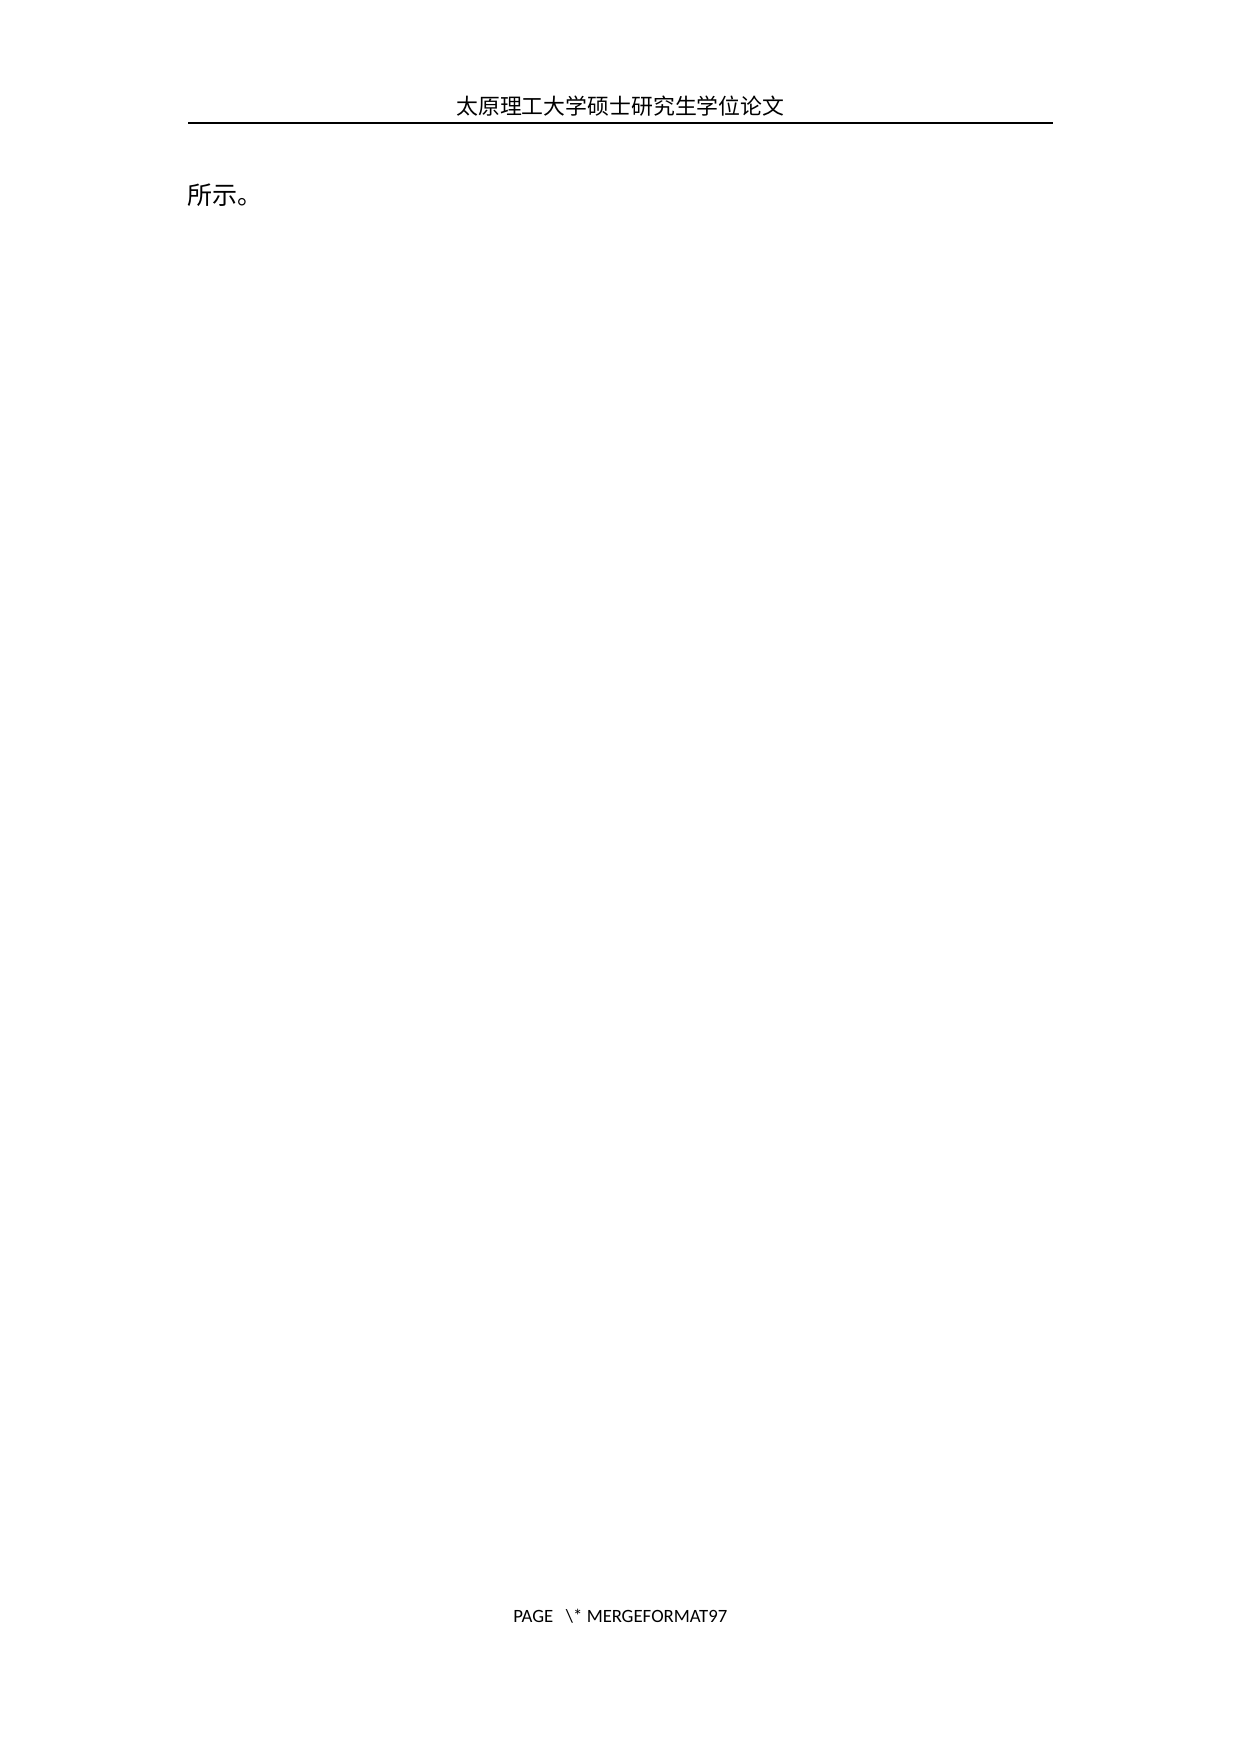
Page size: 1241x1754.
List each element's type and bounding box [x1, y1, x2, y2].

text [187, 161, 1053, 226]
